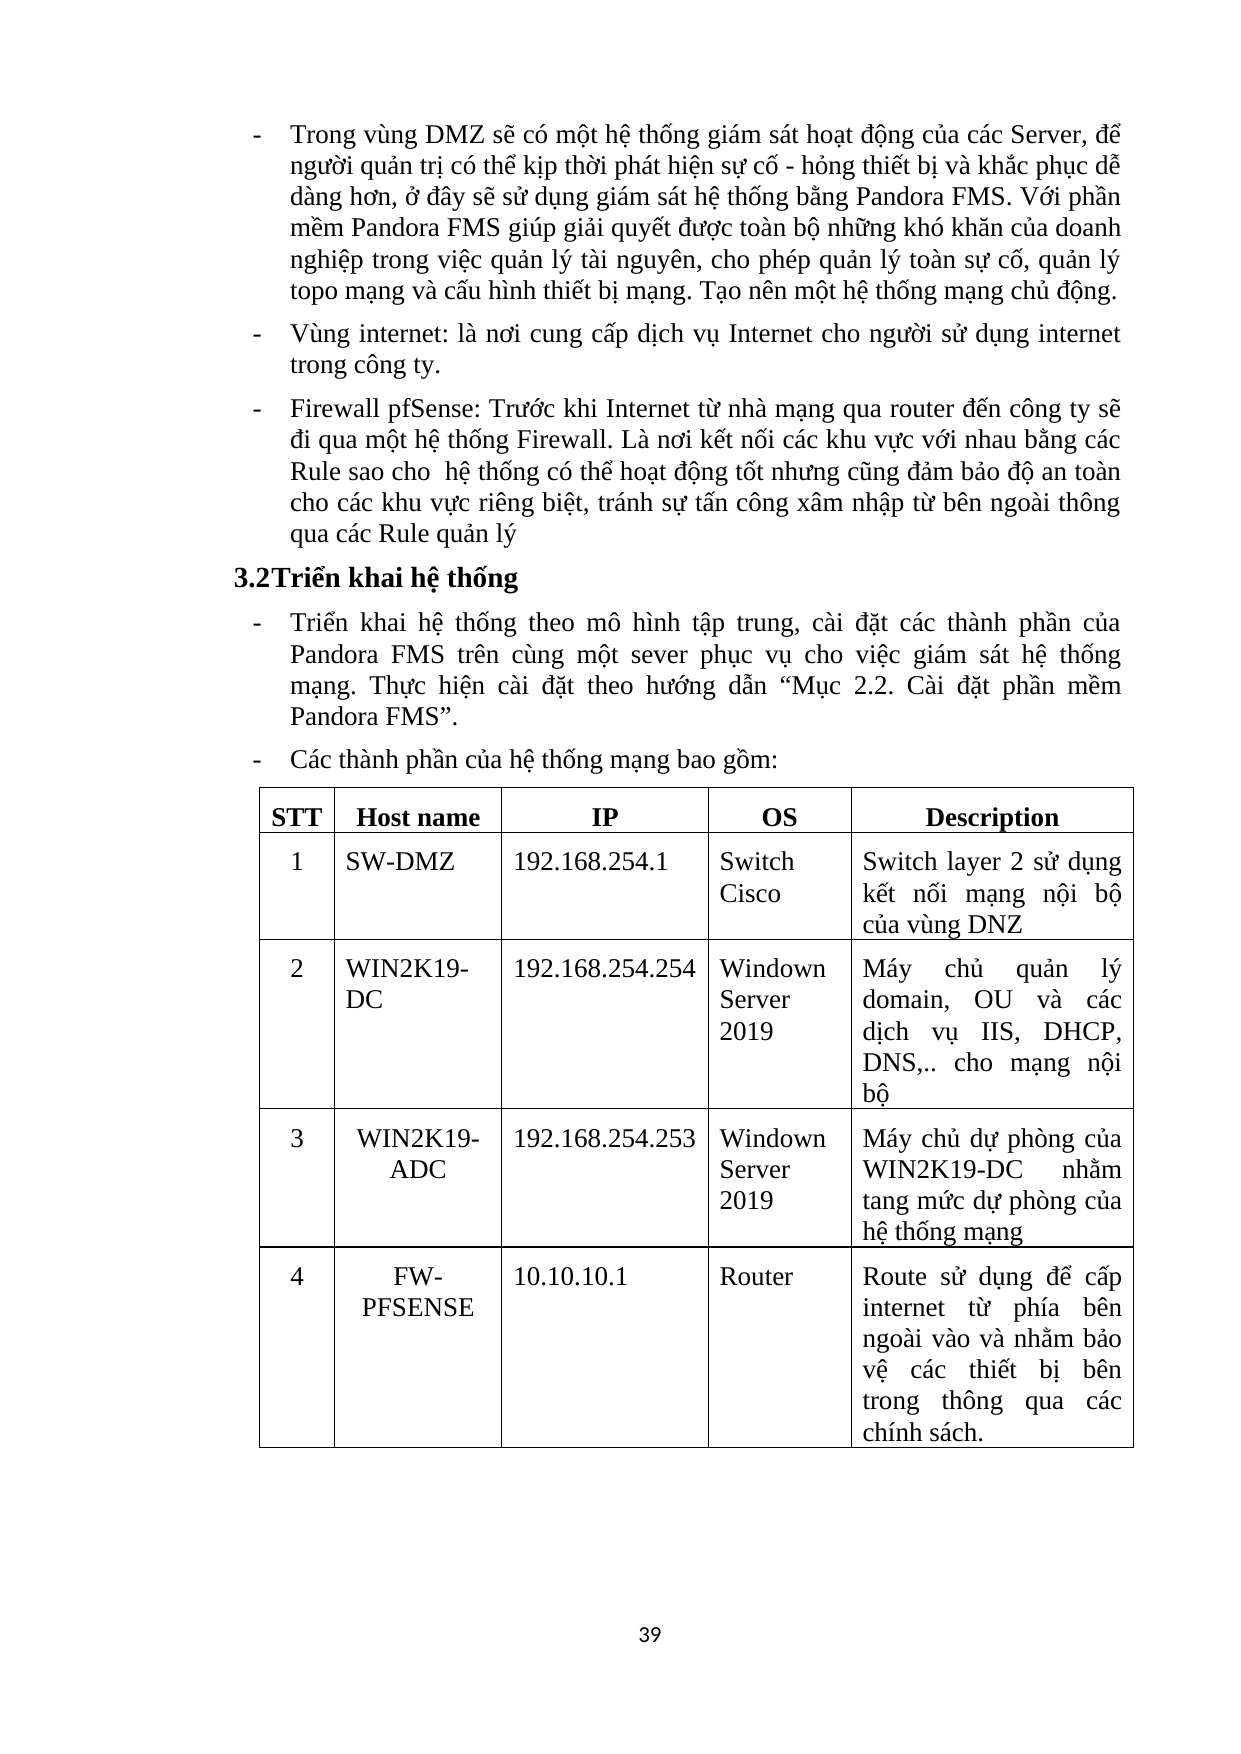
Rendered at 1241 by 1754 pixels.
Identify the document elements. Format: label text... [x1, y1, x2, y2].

table_header IP [502, 788, 708, 832]
table_cell Switch Cisco [709, 833, 851, 939]
list Vùng internet: là nơi cung cấp dịch vụ Internet cho người sử dụng internet trong công ty. [252, 317, 1122, 380]
table_cell Route sử dụng để cấp internet từ phía bên ngoài vào và nhằm bảo vệ các thiết bị bên trong thông qua các chính sách. [852, 1248, 1133, 1447]
table_cell Windown Server 2019 [709, 940, 851, 1108]
list Triển khai hệ thống theo mô hình tập trung, cài đặt các thành phần của Pandora FMS trên cùng một sever phục vụ cho việc giám sát hệ thống mạng. Thực hiện cài đặt theo hướng dẫn “Mục 2.2. Cài đặt phần mềm Pandora FMS”. [252, 607, 1122, 731]
table_cell Máy chủ quản lý domain, OU và các dịch vụ IIS, DHCP, DNS,.. cho mạng nội bộ [852, 940, 1133, 1108]
table_cell 192.168.254.254 [502, 940, 708, 1108]
table_header Description [852, 788, 1133, 832]
table_cell 10.10.10.1 [502, 1248, 708, 1447]
table_cell 192.168.254.1 [502, 833, 708, 939]
list Trong vùng DMZ sẽ có một hệ thống giám sát hoạt động của các Server, để người quản trị có thể kịp thời phát hiện sự cố - hỏng thiết bị và khắc phục dễ dàng hơn, ở đây sẽ sử dụng giám sát hệ thống bằng Pandora FMS. Với phần mềm Pandora FMS giúp giải quyết được toàn bộ những khó khăn của doanh nghiệp trong việc quản lý tài nguyên, cho phép quản lý toàn sự cố, quản lý topo mạng và cấu hình thiết bị mạng. Tạo nên một hệ thống mạng chủ động. [252, 118, 1122, 305]
table_cell 3 [260, 1109, 334, 1246]
table_cell WIN2K19-DC [335, 940, 501, 1108]
table_cell 1 [260, 833, 334, 939]
table_cell FW-PFSENSE [335, 1248, 501, 1447]
table_cell Máy chủ dự phòng của WIN2K19-DC nhằm tang mức dự phòng của hệ thống mạng [852, 1109, 1133, 1246]
table_header STT [260, 788, 334, 832]
list Triển khai hệ thống [233, 561, 1122, 594]
table_cell Router [709, 1248, 851, 1447]
table_cell 2 [260, 940, 334, 1108]
table_cell Switch layer 2 sử dụng kết nối mạng nội bộ của vùng DNZ [852, 833, 1133, 939]
table_cell 4 [260, 1248, 334, 1447]
table_cell Windown Server 2019 [709, 1109, 851, 1246]
table_cell 192.168.254.253 [502, 1109, 708, 1246]
table_cell WIN2K19-ADC [335, 1109, 501, 1246]
list Các thành phần của hệ thống mạng bao gồm: [252, 744, 1122, 775]
table_header Host name [335, 788, 501, 832]
list Firewall pfSense: Trước khi Internet từ nhà mạng qua router đến công ty sẽ đi qua một hệ thống Firewall. Là nơi kết nối các khu vực với nhau bằng các Rule sao cho hệ thống có thể hoạt động tốt nhưng cũng đảm bảo độ an toàn cho các khu vực riêng biệt, tránh sự tấn công xâm nhập từ bên ngoài thông qua các Rule quản lý [252, 392, 1122, 548]
table_cell SW-DMZ [335, 833, 501, 939]
table_header OS [709, 788, 851, 832]
